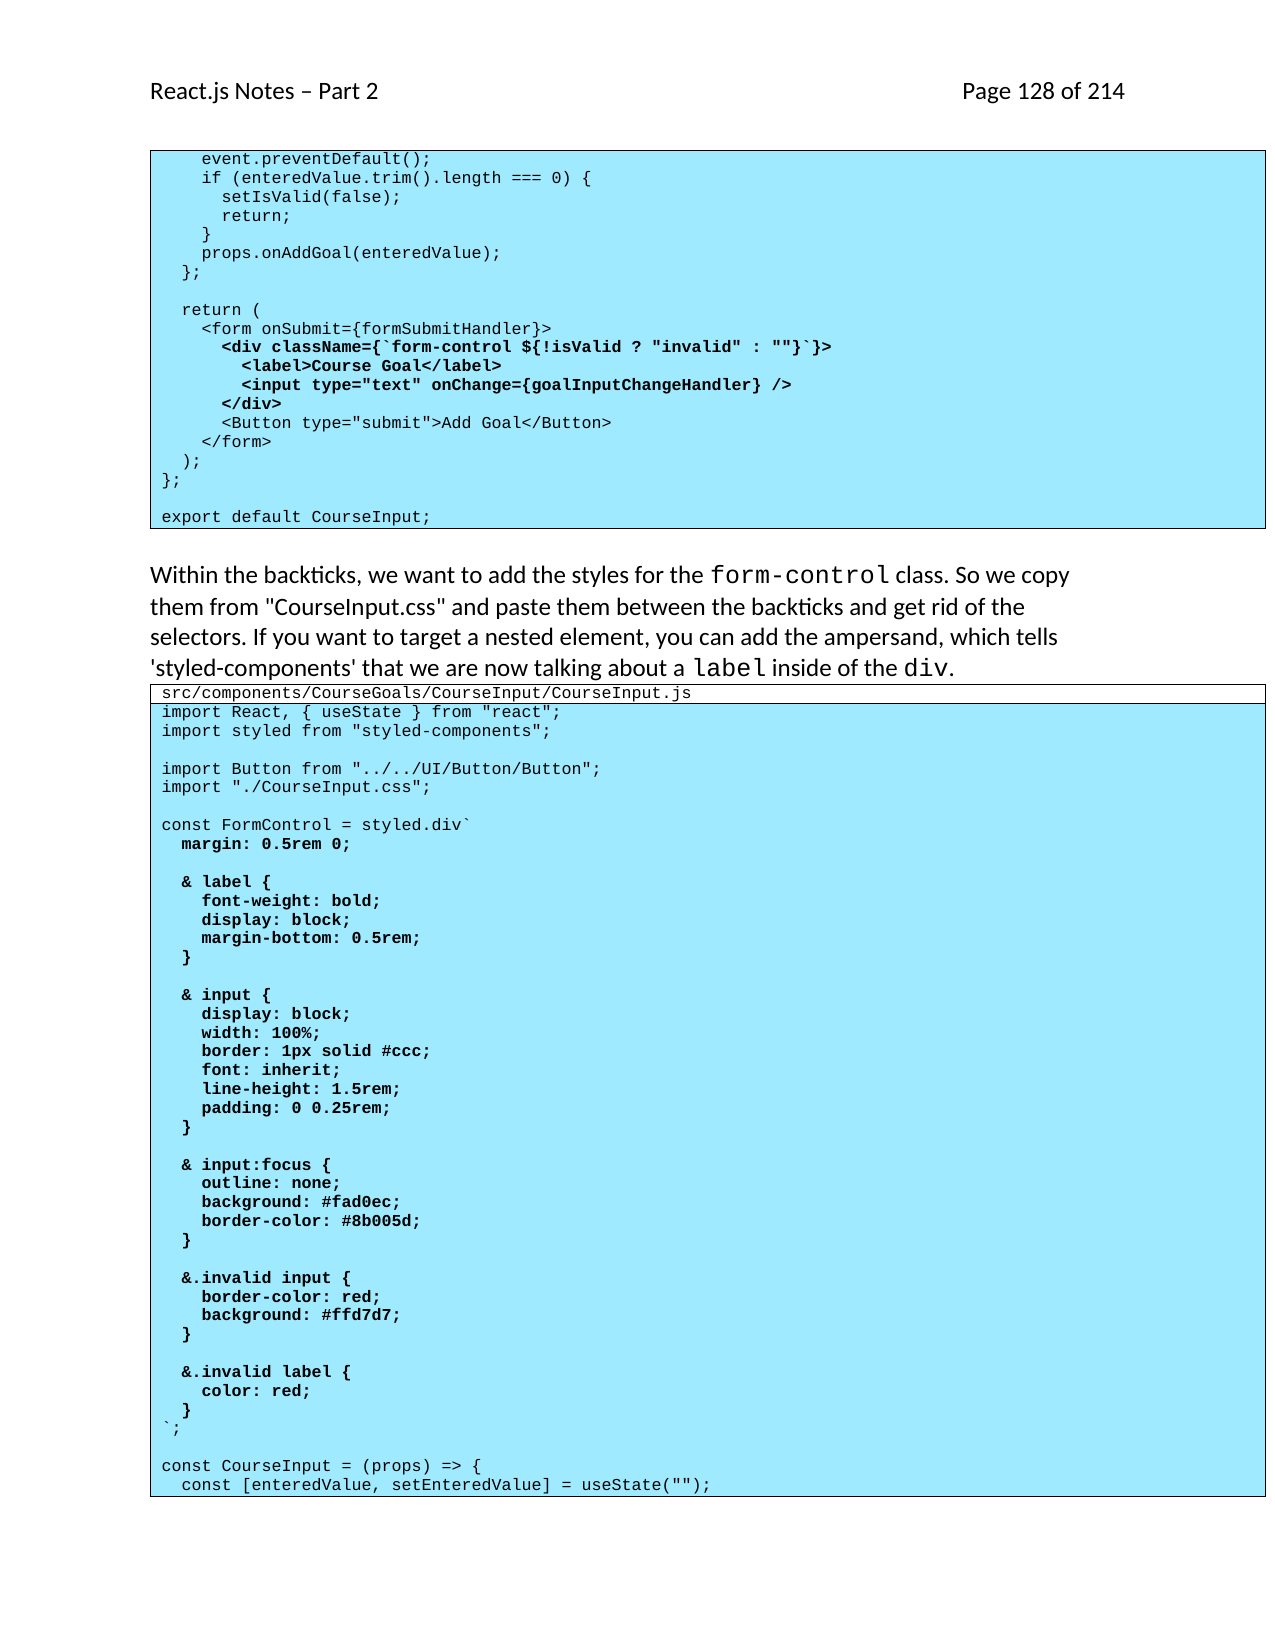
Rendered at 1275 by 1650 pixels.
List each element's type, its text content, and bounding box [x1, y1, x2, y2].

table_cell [151, 151, 1265, 528]
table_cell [151, 704, 1265, 1496]
text Within the backticks, we want to add the styles for the form-control class. So we copy them from "CourseInput.css" and paste them between the backticks and get rid of the selectors. If you want to target a nested element, you can add the ampersand, which tells 'styled-components' that we are now talking about a label inside of the div. [150, 559, 1125, 684]
table_header src/components/CourseGoals/CourseInput/CourseInput.js [151, 685, 1265, 703]
